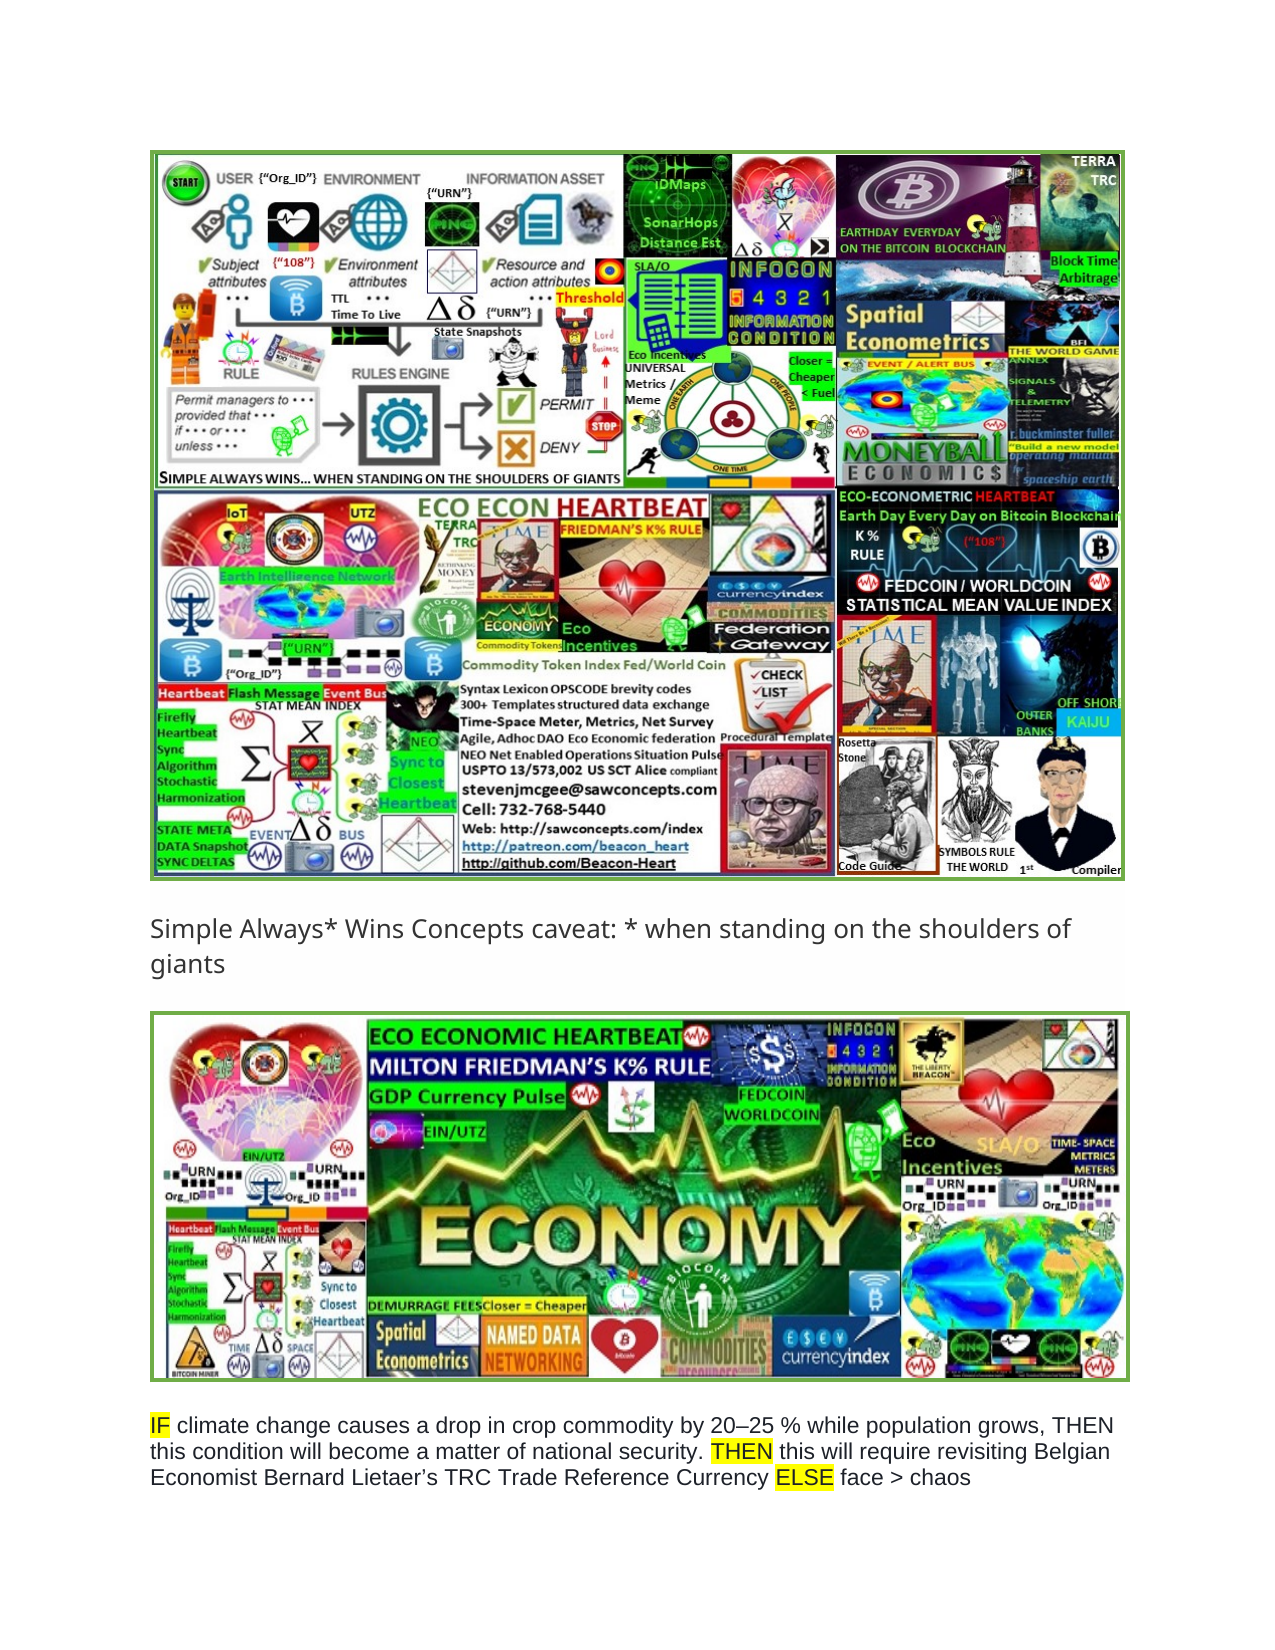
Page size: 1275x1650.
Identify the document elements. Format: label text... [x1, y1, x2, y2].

picture [154, 154, 1121, 877]
text Simple Always* Wins Concepts caveat: * when standing on the shoulders of giants [150, 910, 1125, 981]
picture [1067, 717, 1109, 728]
picture [154, 1015, 1126, 1378]
